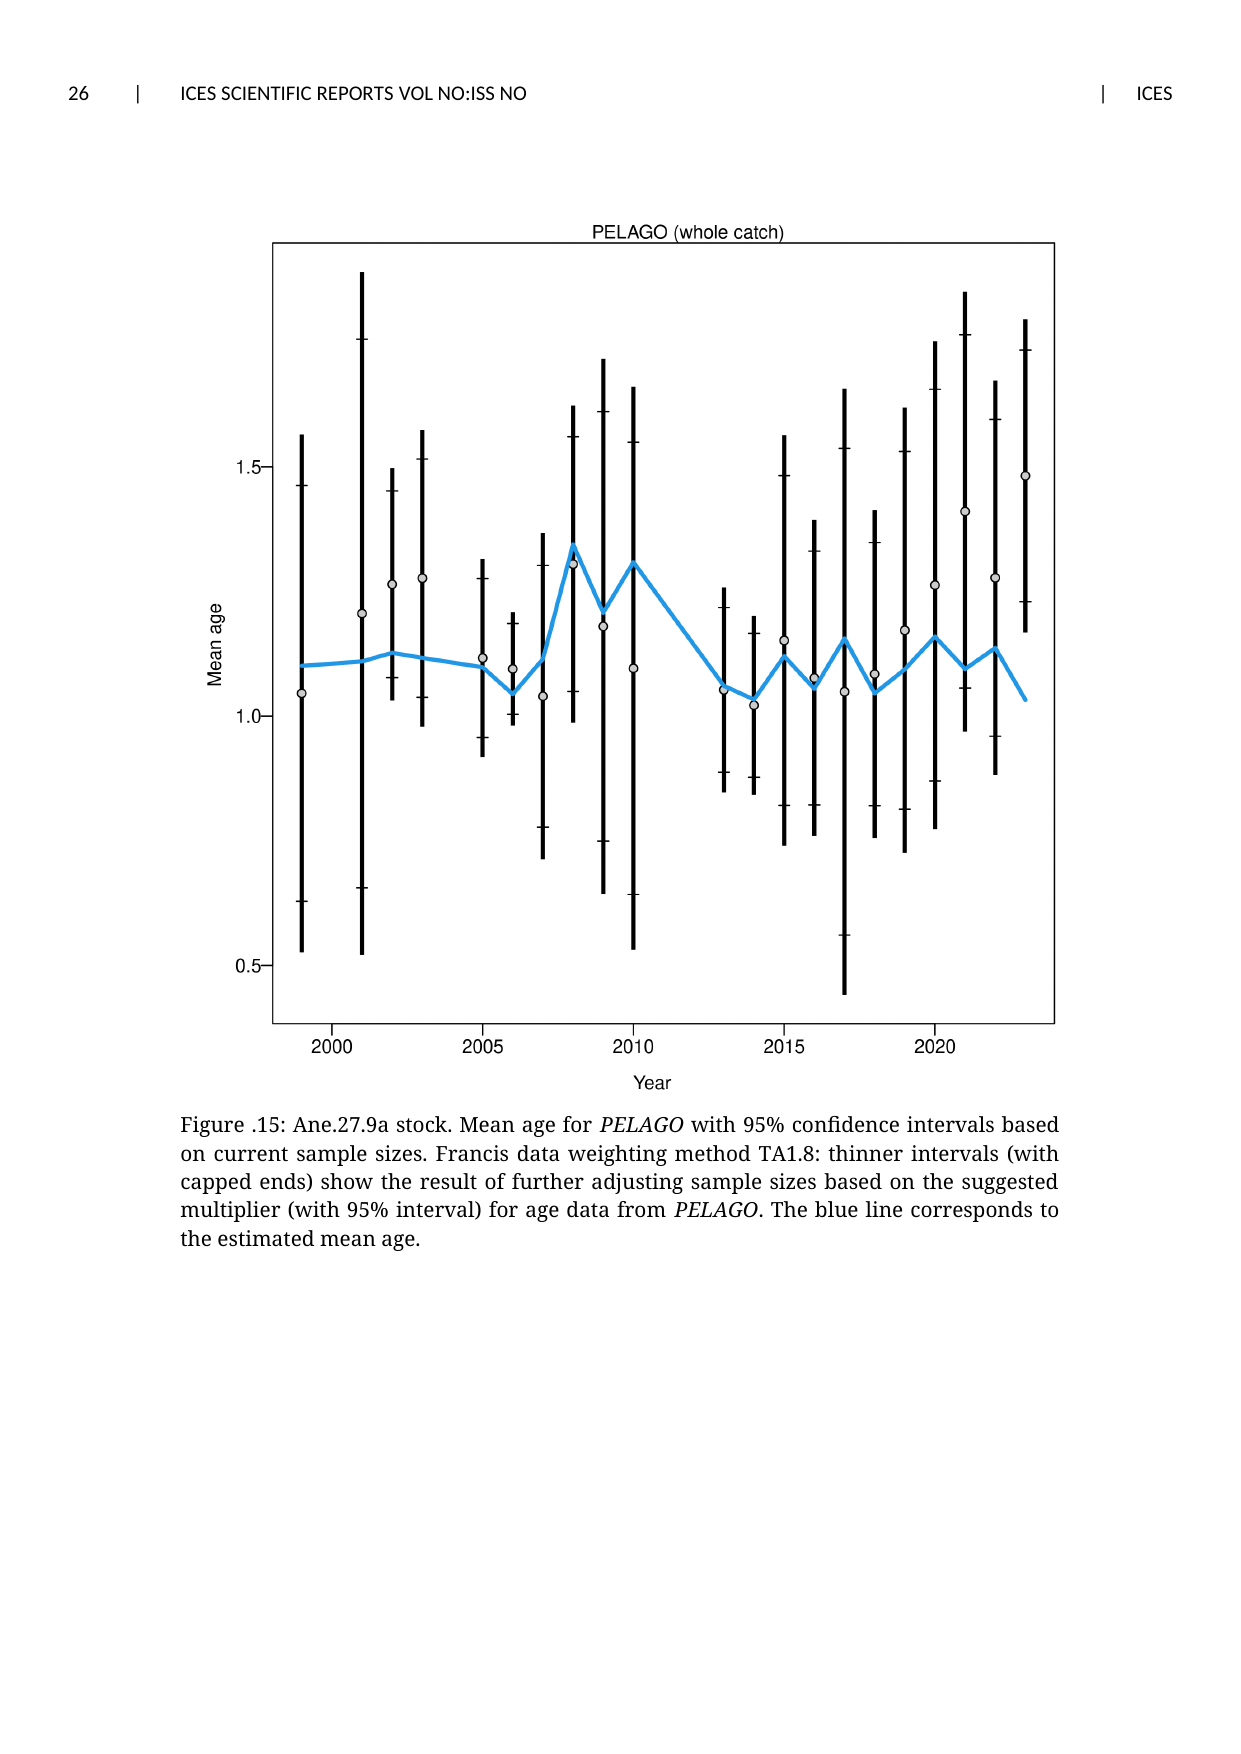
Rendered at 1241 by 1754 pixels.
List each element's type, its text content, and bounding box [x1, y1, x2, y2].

picture [198, 218, 1079, 1098]
text Figure .: Ane.27.9a stock. Mean age for PELAGO with 95% confidence intervals based on current sample sizes. Francis data weighting method TA1.8: thinner intervals (with capped ends) show the result of further adjusting sample sizes based on the suggested multiplier (with 95% interval) for age data from PELAGO. The blue line corresponds to the estimated mean age. [180, 1110, 1060, 1252]
